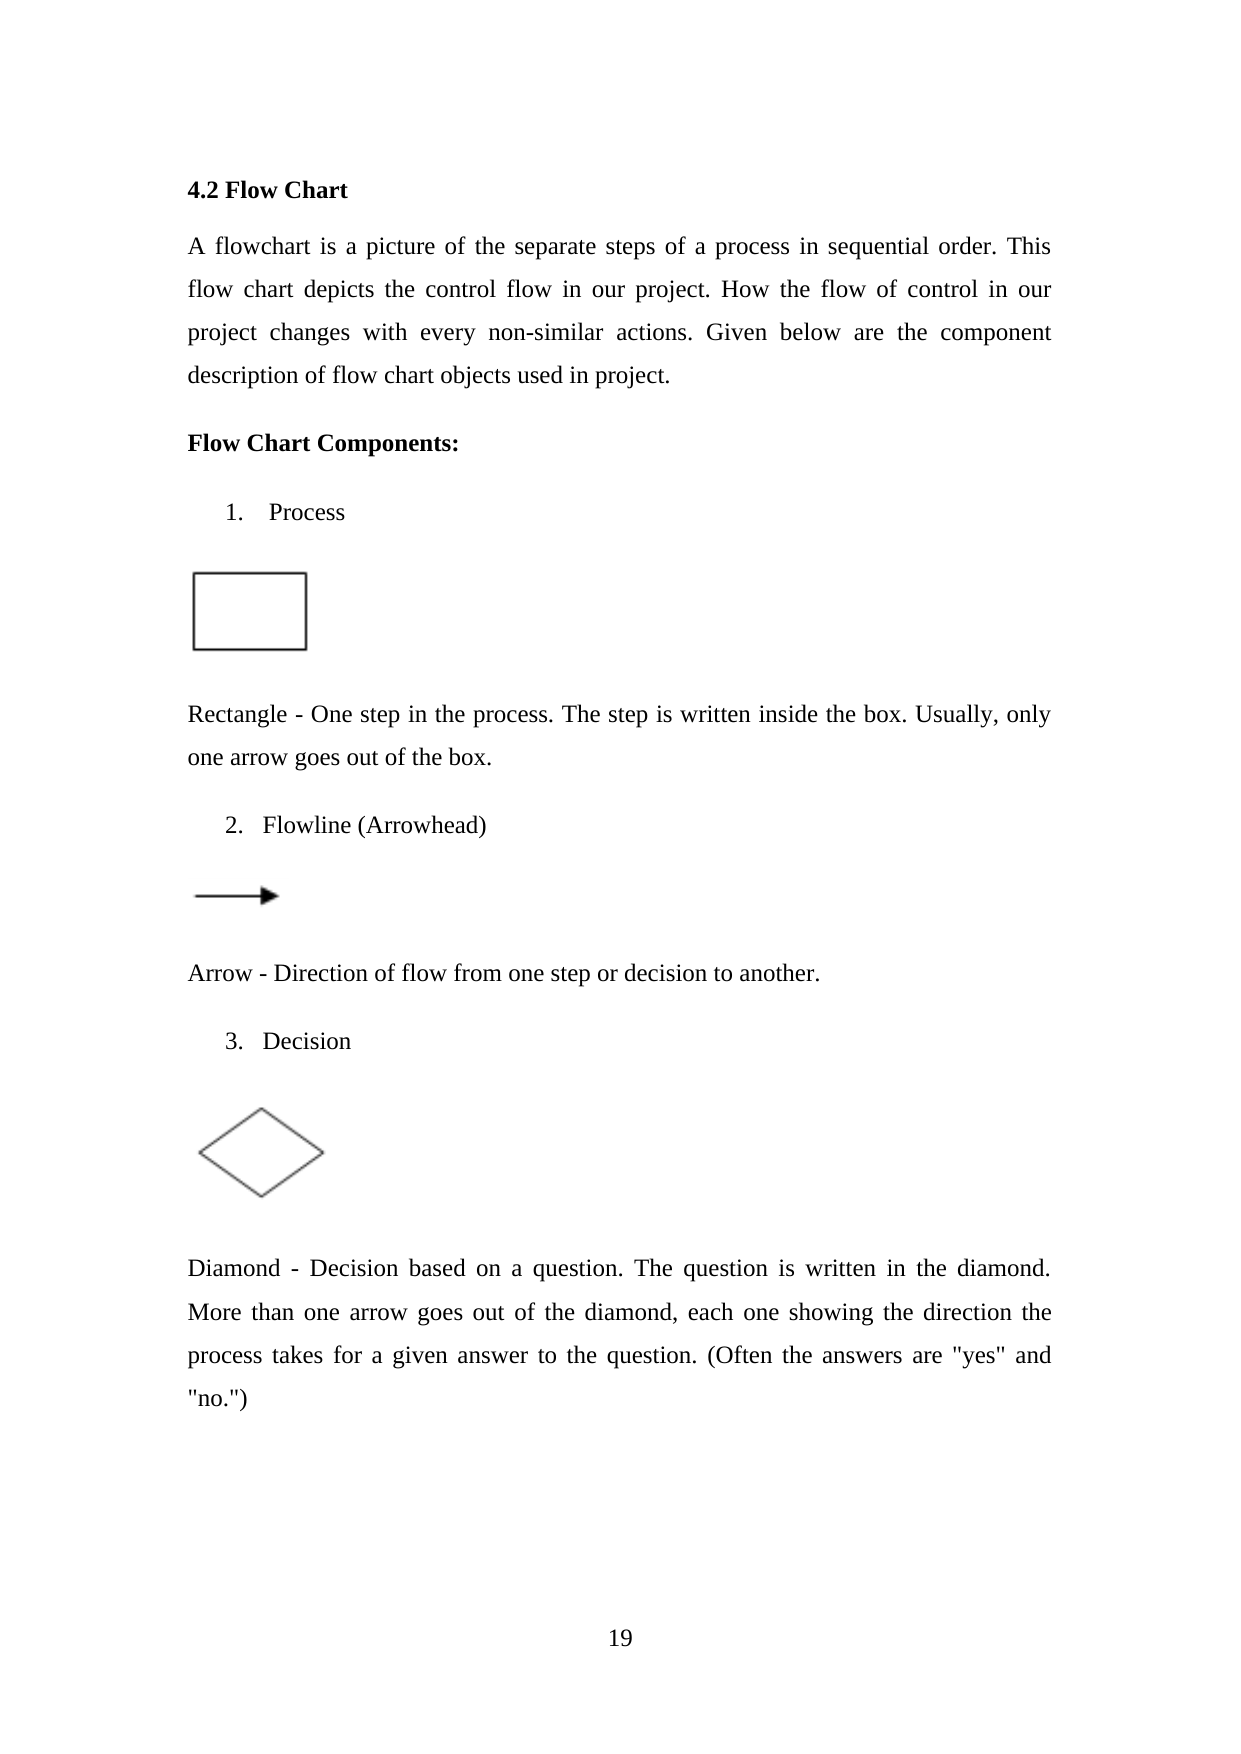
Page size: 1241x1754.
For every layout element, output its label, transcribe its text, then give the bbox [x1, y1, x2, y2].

text Rectangle - One step in the process. The step is written inside the box. Usually, only one arrow goes out of the box. [187, 699, 1053, 771]
text A flowchart is a picture of the separate steps of a process in sequential order. This flow chart depicts the control flow in our project. How the flow of control in our project changes with every non-similar actions. Given below are the component description of flow chart objects used in project. [187, 231, 1053, 389]
picture [187, 1094, 330, 1214]
picture [187, 878, 289, 919]
text Arrow - Direction of flow from one step or decision to another. [187, 958, 1053, 987]
picture [187, 564, 314, 660]
text Flow Chart Components: [187, 428, 1053, 457]
list Decision [225, 1026, 1053, 1055]
subtitle 4.2 Flow Chart [187, 175, 1053, 204]
list Flowline (Arrowhead) [225, 810, 1053, 839]
list Process [225, 497, 1053, 525]
text Diamond - Decision based on a question. The question is written in the diamond. More than one arrow goes out of the diamond, each one showing the direction the process takes for a given answer to the question. (Often the answers are "yes" and "no.") [187, 1253, 1053, 1412]
